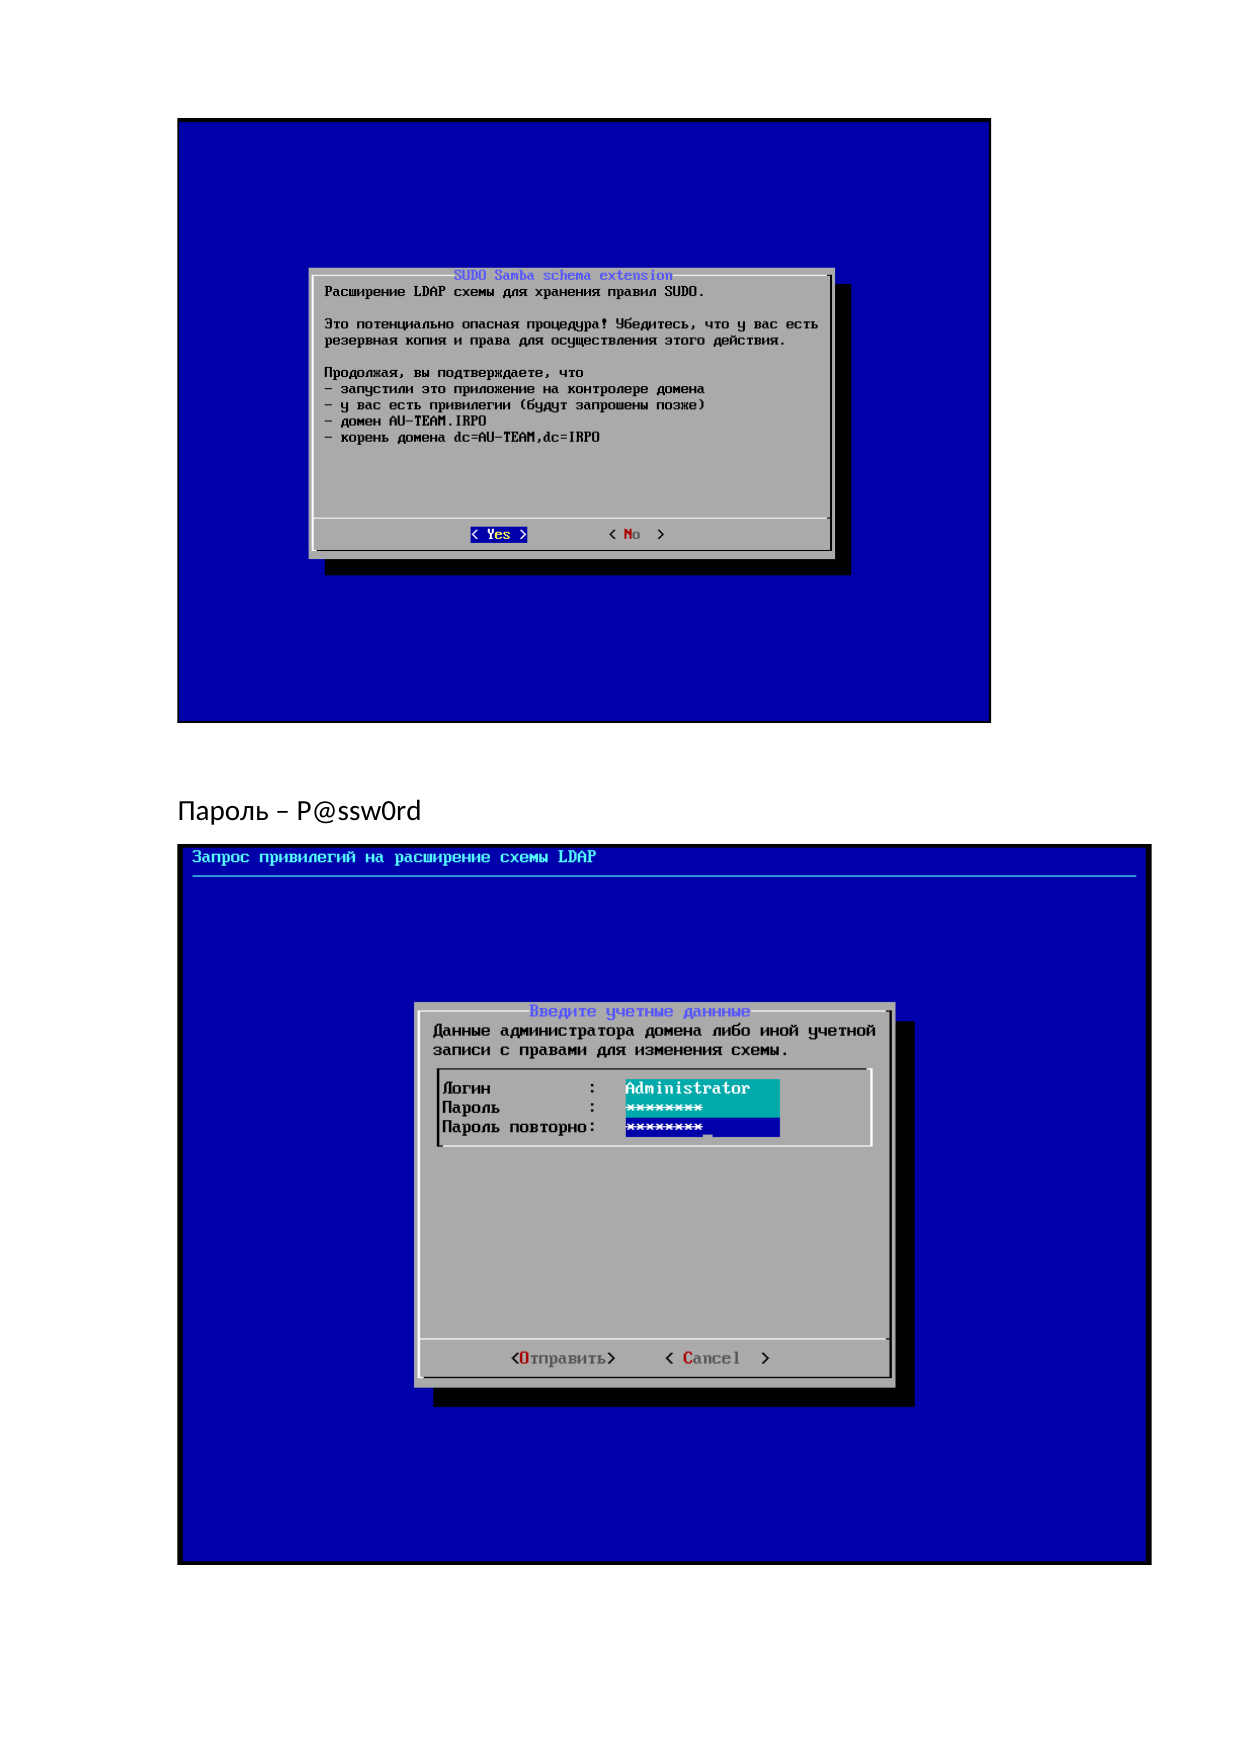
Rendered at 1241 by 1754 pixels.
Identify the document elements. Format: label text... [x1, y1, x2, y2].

text Пароль – P@ssw0rd [177, 792, 1152, 827]
picture [177, 844, 1152, 1565]
picture [177, 118, 992, 723]
